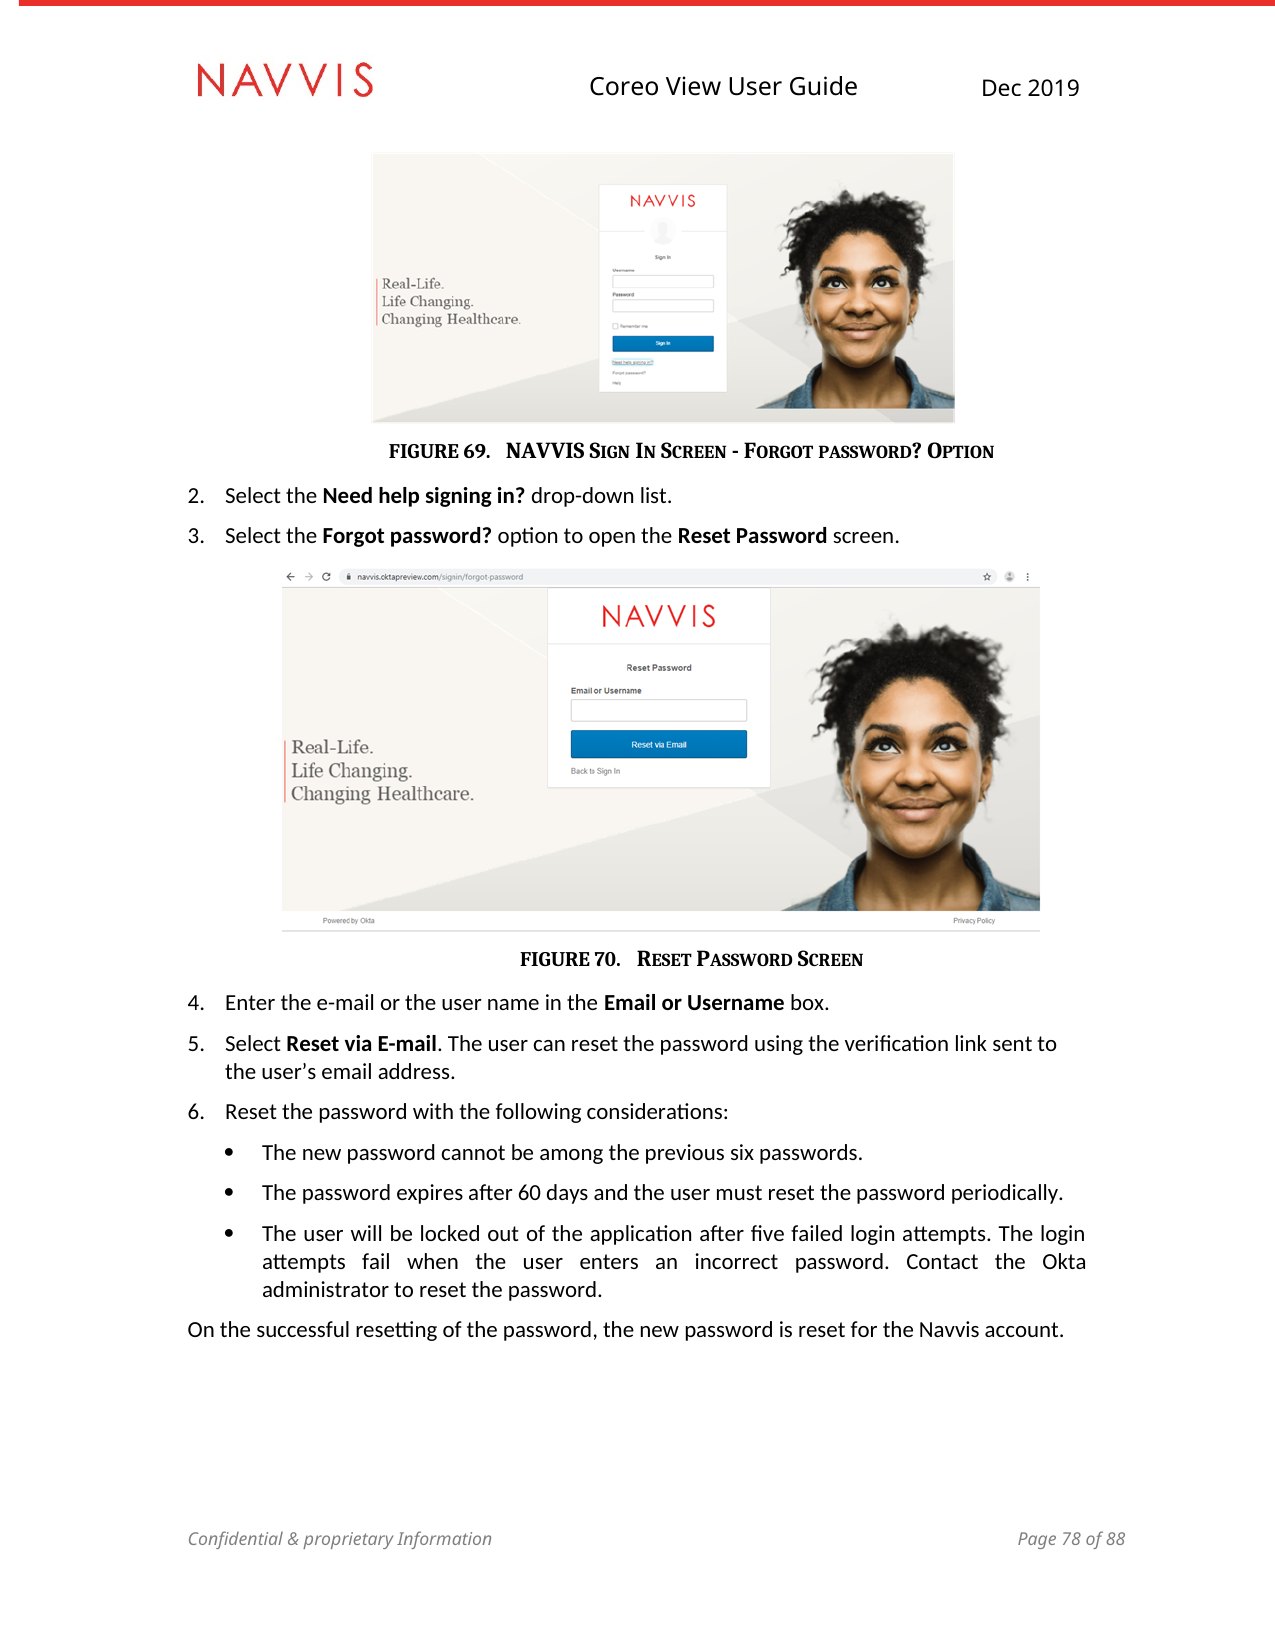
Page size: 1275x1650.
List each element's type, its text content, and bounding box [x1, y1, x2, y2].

list The user will be locked out of the application after five failed login attempts. The login attempts fail when the user enters an incorrect password. Contact the Okta administrator to reset the password. [225, 1219, 1087, 1303]
list Select Reset via E-mail. The user can reset the password using the verification link sent to the user’s email address. [187, 1029, 1087, 1085]
picture [368, 150, 957, 426]
text Reset Password Screen [296, 946, 1087, 972]
list Enter the e-mail or the user name in the Email or Username box. [187, 988, 1087, 1016]
text On the successful resetting of the password, the new password is reset for the Navvis account. [187, 1316, 1087, 1344]
list Select the Forgot password? option to open the Reset Password screen. [187, 522, 1087, 549]
picture [280, 566, 1045, 934]
list The password expires after 60 days and the user must reset the password periodically. [225, 1178, 1087, 1207]
list Reset the password with the following considerations: [187, 1097, 1087, 1126]
picture [187, 55, 383, 104]
text NAVVIS Sign In Screen - Forgot password? Option [296, 438, 1087, 465]
list Select the Need help signing in? drop-down list. [187, 481, 1087, 509]
list The new password cannot be among the previous six passwords. [225, 1138, 1087, 1166]
